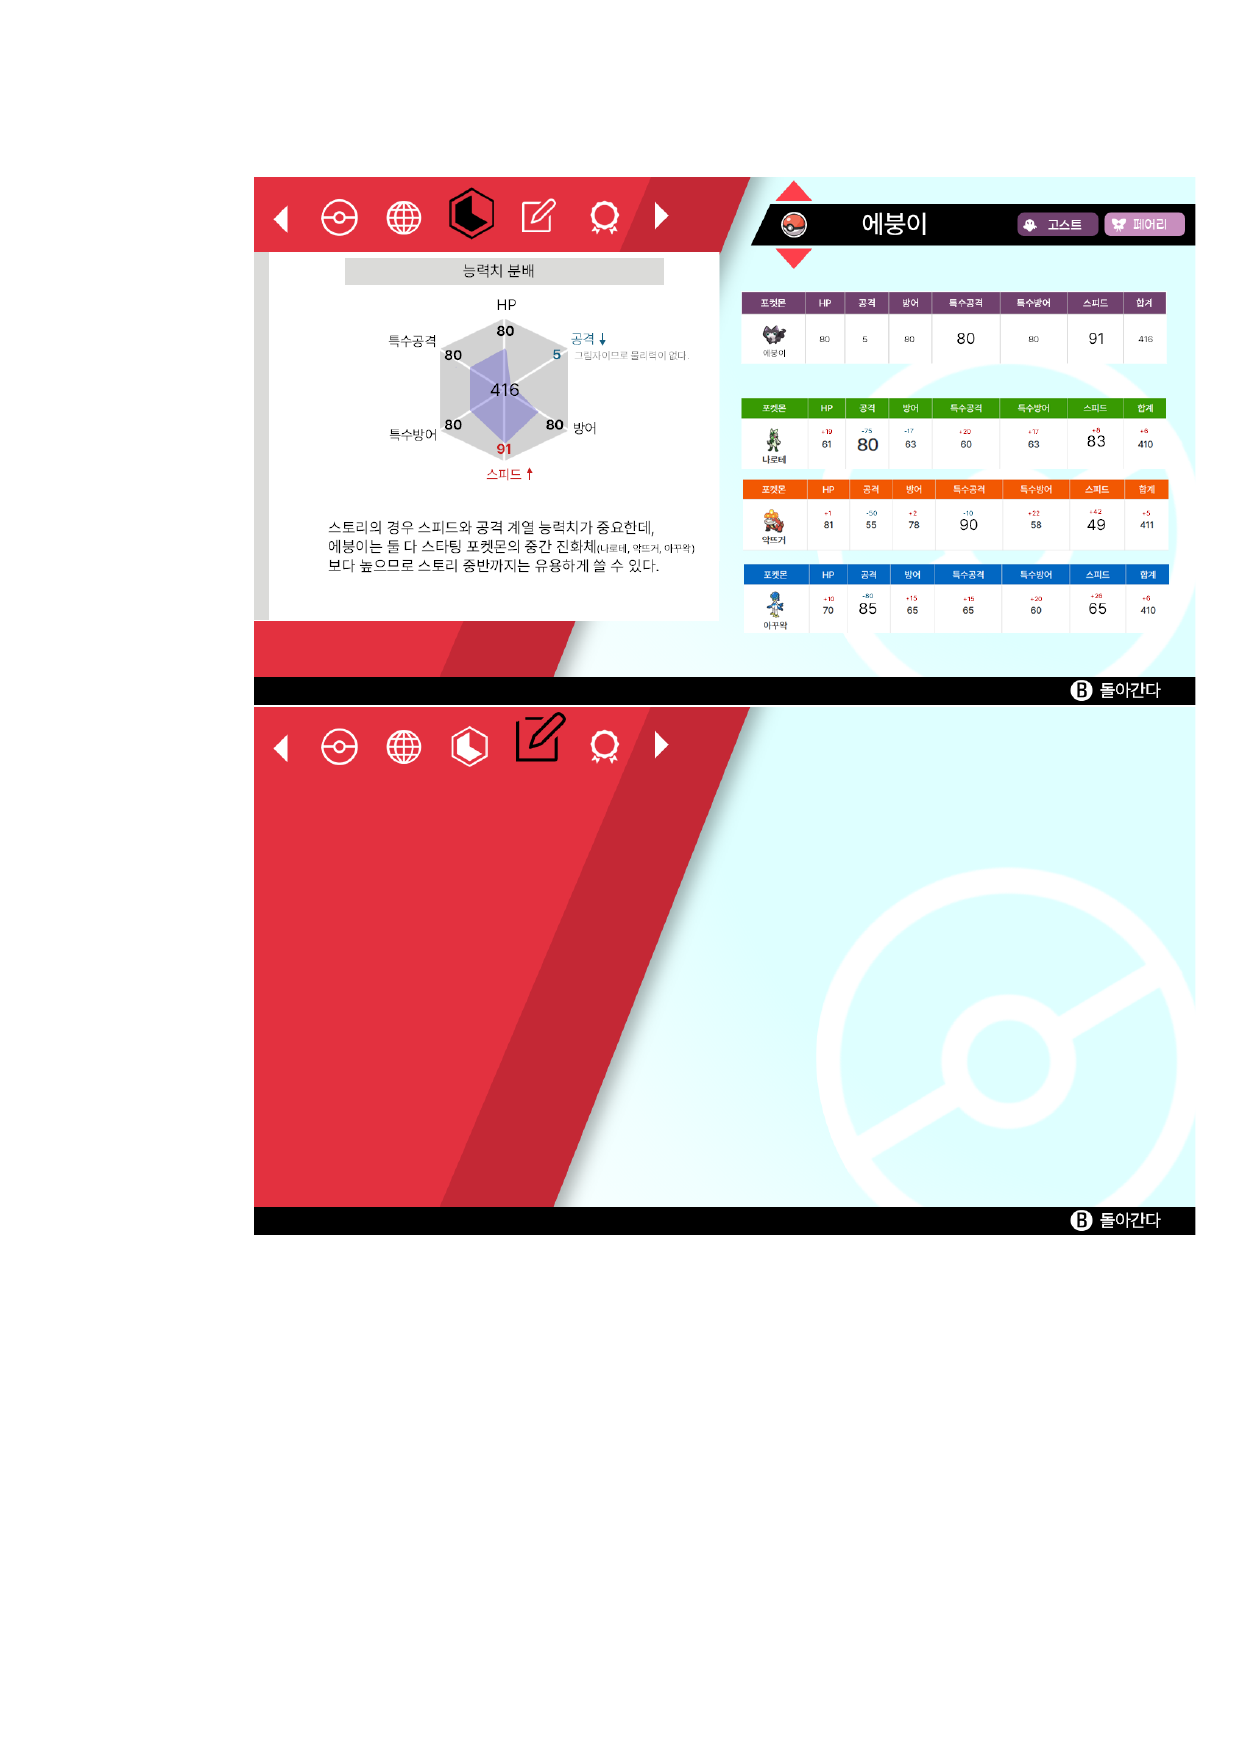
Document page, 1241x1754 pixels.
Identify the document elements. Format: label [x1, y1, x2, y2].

picture [254, 177, 1196, 705]
picture [254, 707, 1196, 1235]
